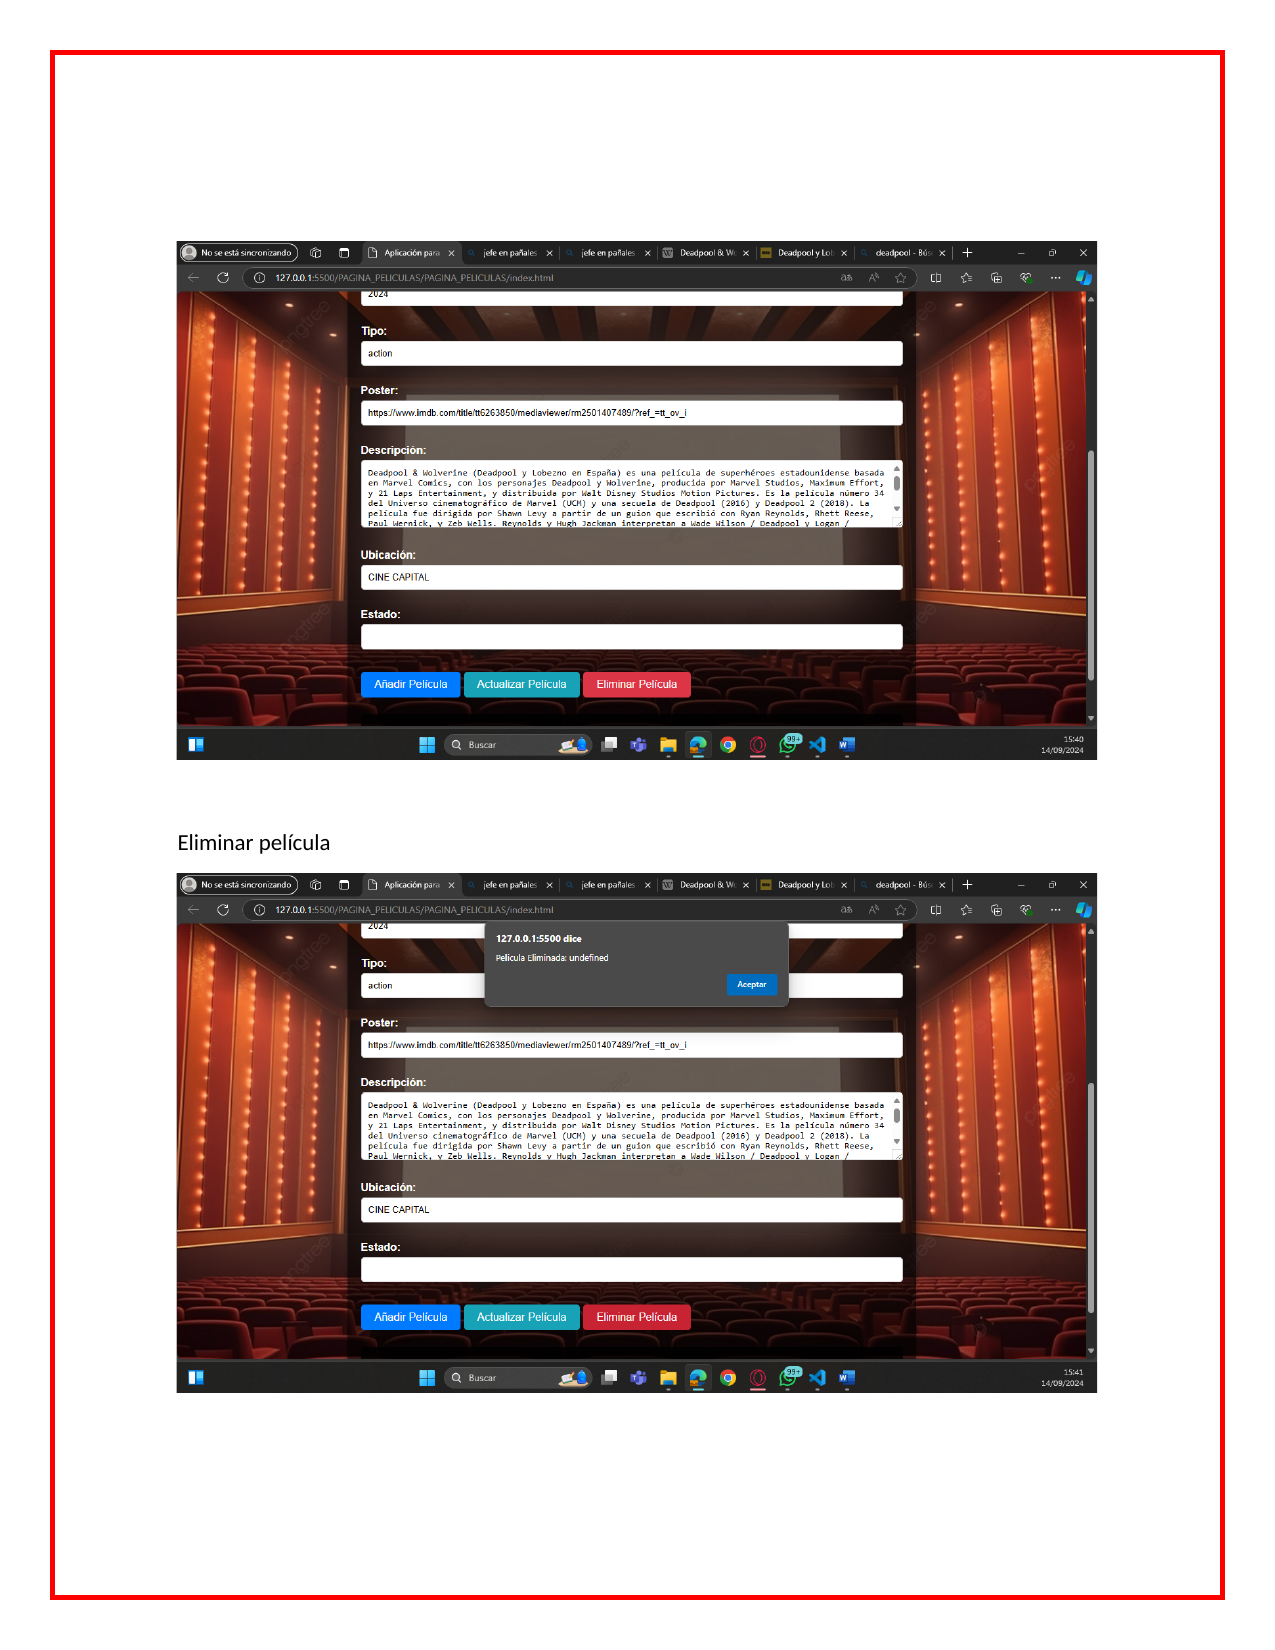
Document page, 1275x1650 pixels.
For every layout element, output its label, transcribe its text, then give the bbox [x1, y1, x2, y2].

text Eliminar película [177, 828, 1098, 856]
picture [176, 873, 1098, 1393]
picture [176, 241, 1098, 760]
